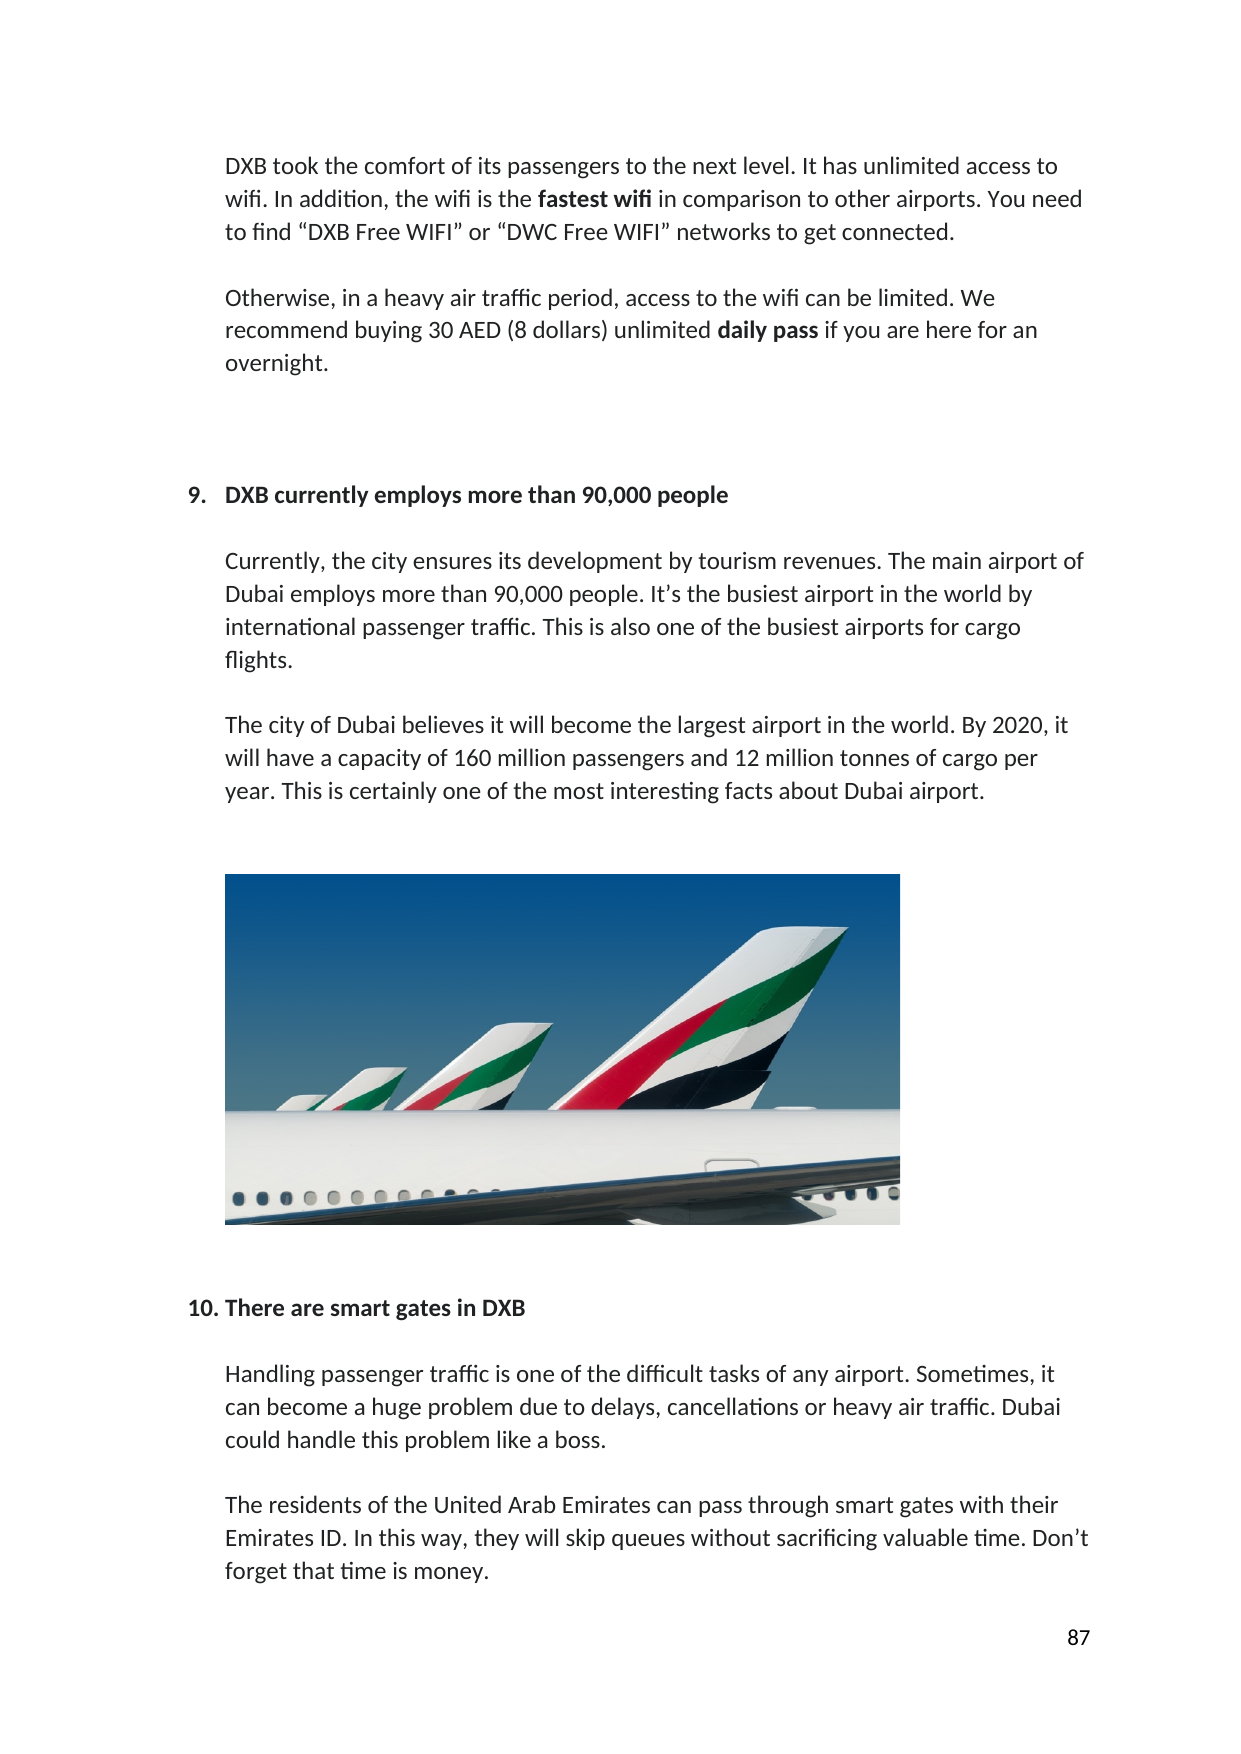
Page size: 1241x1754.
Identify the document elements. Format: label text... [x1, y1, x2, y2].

list Otherwise, in a heavy air traffic period, access to the wifi can be limited. We recommend buying 30 AED (8 dollars) unlimited daily pass if you are here for an overnight. [225, 282, 1090, 378]
list Handling passenger traffic is one of the difficult tasks of any airport. Sometimes, it can become a huge problem due to delays, cancellations or heavy air traffic. Dubai could handle this problem like a boss. [225, 1358, 1090, 1454]
list The city of Dubai believes it will become the largest airport in the world. By 2020, it will have a capacity of 160 million passengers and 12 million tonnes of cargo per year. This is certainly one of the most interesting facts about Dubai airport. [225, 709, 1090, 806]
list DXB took the comfort of its passengers to the next level. It has unlimited access to wifi. In addition, the wifi is the fastest wifi in comparison to other airports. You need to find “DXB Free WIFI” or “DWC Free WIFI” networks to get connected. [225, 150, 1090, 246]
list There are smart gates in DXB [187, 1292, 1090, 1323]
picture [225, 874, 901, 1225]
list The residents of the United Arab Emirates can pass through smart gates with their Emirates ID. In this way, they will skip queues without sacrificing valuable time. Don’t forget that time is money. [225, 1490, 1090, 1586]
list Currently, the city ensures its development by tourism revenues. The main airport of Dubai employs more than 90,000 people. It’s the busiest airport in the world by international passenger traffic. This is also one of the busiest airports for cargo flights. [225, 545, 1090, 674]
list DXB currently employs more than 90,000 people [187, 479, 1090, 510]
